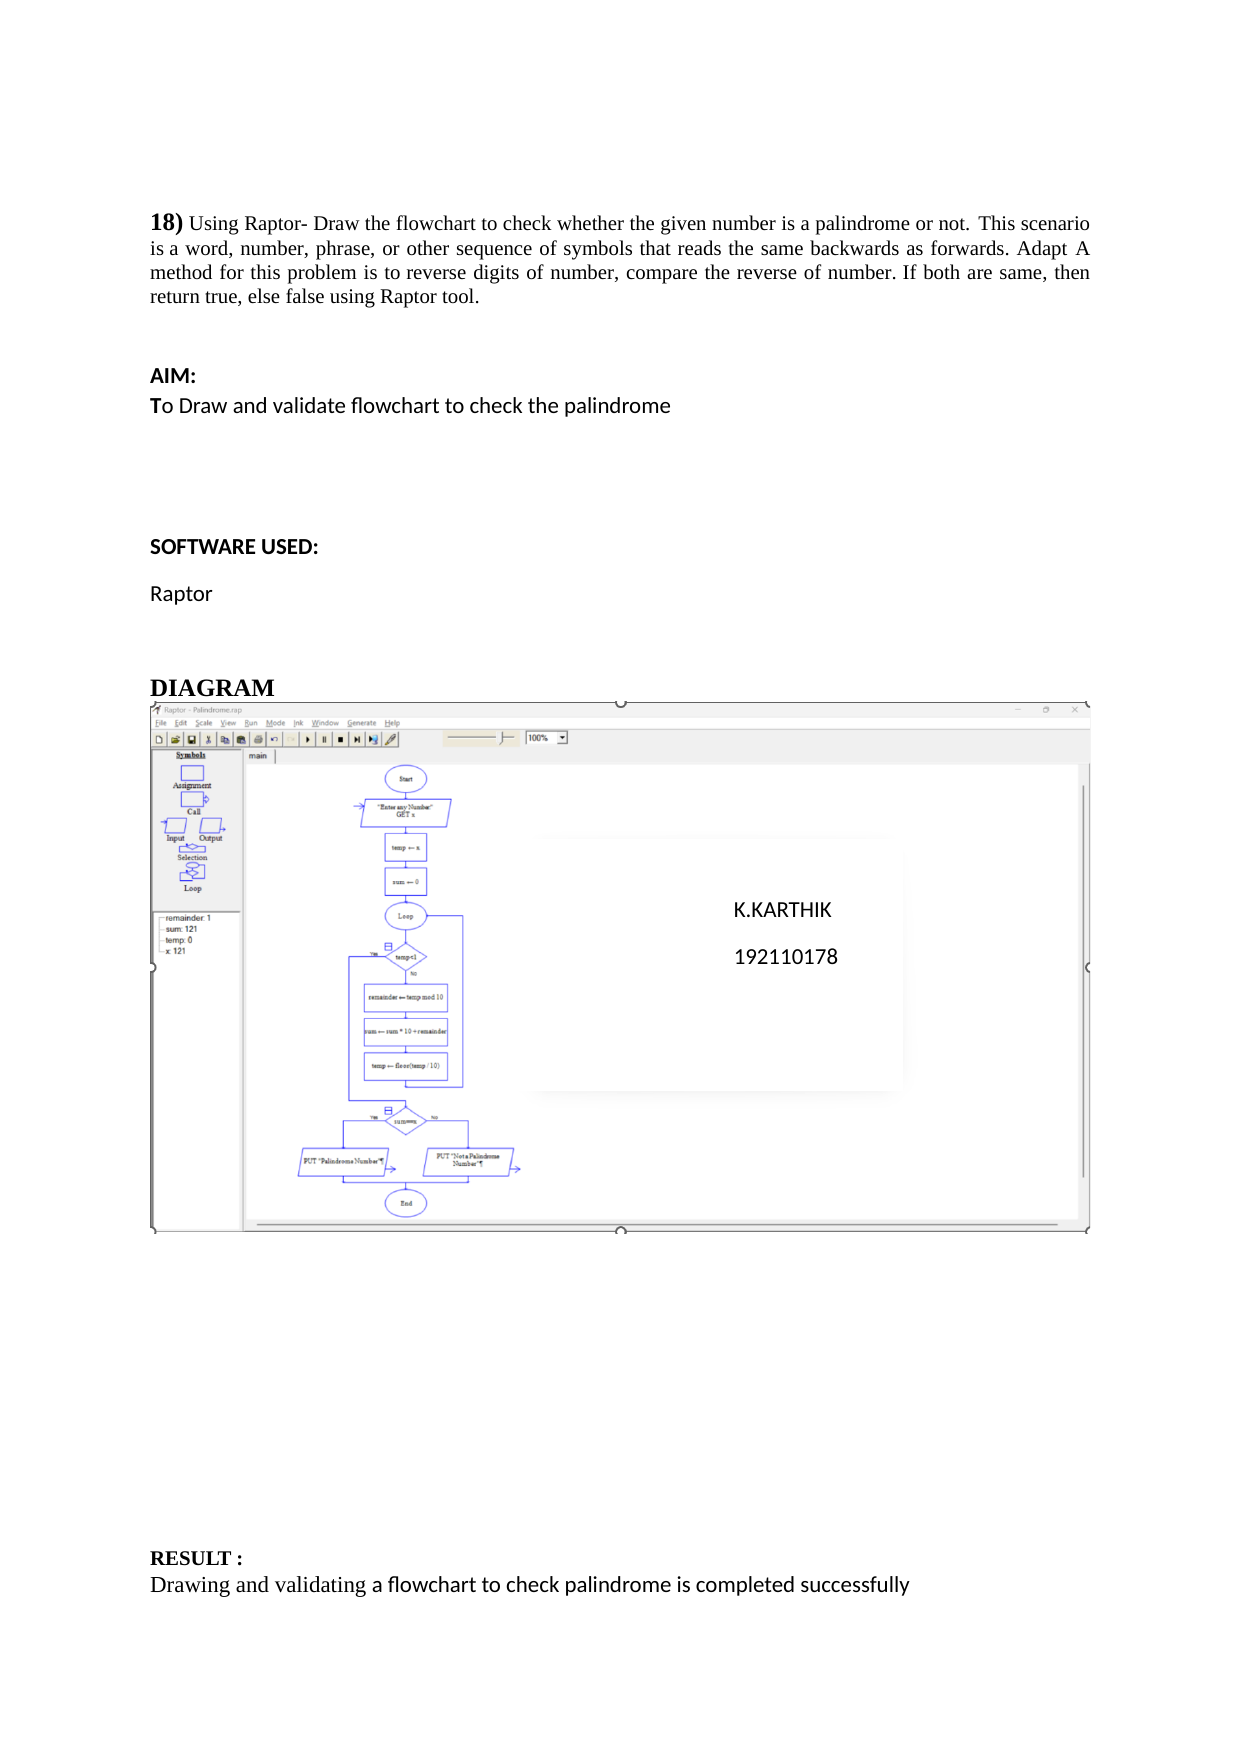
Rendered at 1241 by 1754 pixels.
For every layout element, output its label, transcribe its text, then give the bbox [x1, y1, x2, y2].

text AIM: To Draw and validate flowchart to check the palindrome [150, 361, 1090, 419]
text Raptor [150, 579, 1090, 607]
text SOFTWARE USED: [150, 532, 1090, 560]
text Drawing and validating a flowchart to check palindrome is completed successfully [150, 1570, 1090, 1598]
text RESULT : [150, 1546, 1090, 1570]
text 18) Using Raptor- Draw the flowchart to check whether the given number is a palindrome or not. This scenario is a word, number, phrase, or other sequence of symbols that reads the same backwards as forwards. Adapt A method for this problem is to reverse digits of number, compare the reverse of number. If both are same, then return true, else false using Raptor tool. [150, 207, 1090, 308]
text DIAGRAM [150, 673, 1090, 701]
picture [150, 701, 1091, 1234]
